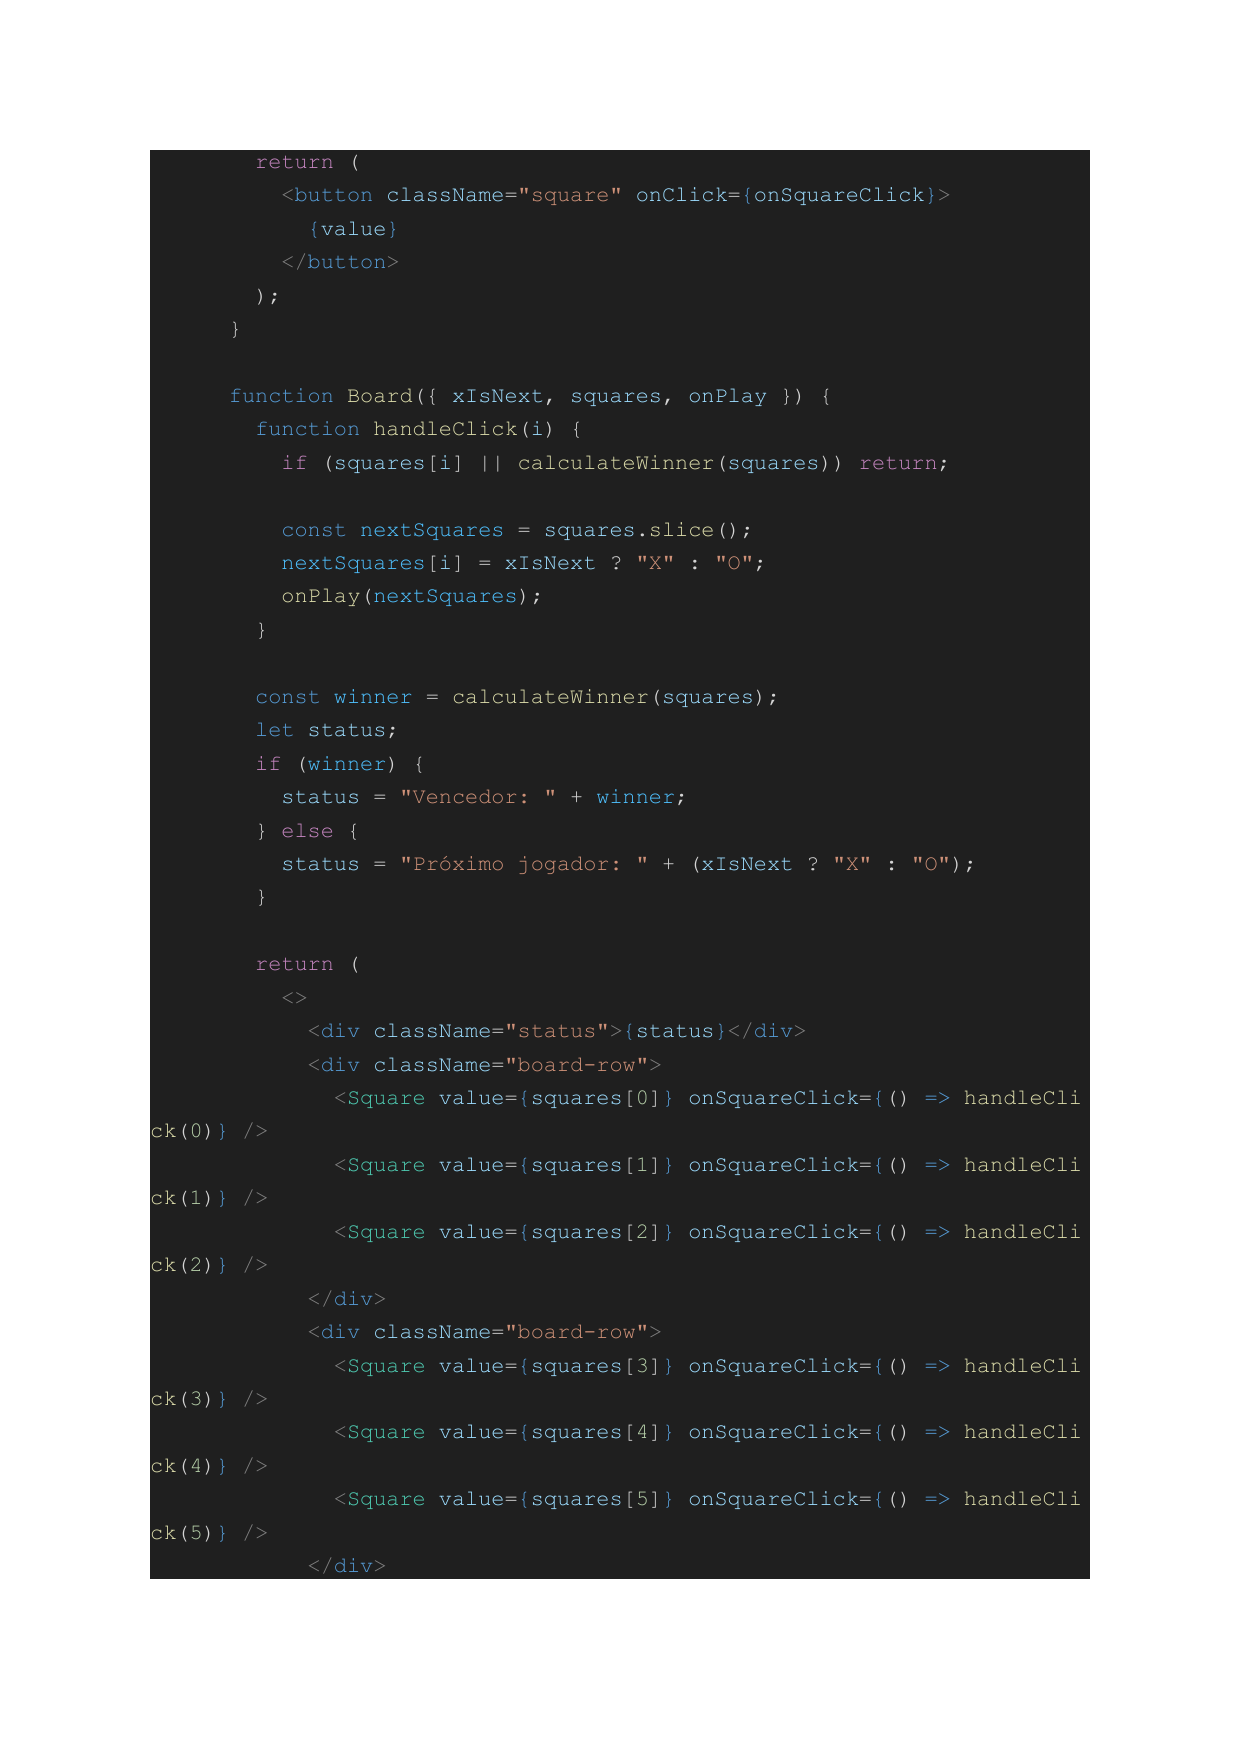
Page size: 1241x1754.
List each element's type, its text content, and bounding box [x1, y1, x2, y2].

text } [150, 317, 1090, 342]
text <Square value={squares[2]} onSquareClick={() => handleClick(2)} /> [150, 1220, 1090, 1278]
text onPlay(nextSquares); [150, 585, 1090, 609]
text <Square value={squares[1]} onSquareClick={() => handleClick(1)} /> [150, 1153, 1090, 1211]
text <Square value={squares[4]} onSquareClick={() => handleClick(4)} /> [150, 1421, 1090, 1479]
text </button> [150, 250, 1090, 275]
text <Square value={squares[5]} onSquareClick={() => handleClick(5)} /> [150, 1487, 1090, 1546]
text <Square value={squares[0]} onSquareClick={() => handleClick(0)} /> [150, 1086, 1090, 1144]
text </div> [150, 1287, 1090, 1312]
text return ( [150, 150, 1090, 175]
text function Board({ xIsNext, squares, onPlay }) { [150, 384, 1090, 409]
text function handleClick(i) { [150, 417, 1090, 442]
text status = "Vencedor: " + winner; [150, 785, 1090, 810]
text } [150, 886, 1090, 910]
text {value} [150, 217, 1090, 242]
text } else { [150, 819, 1090, 843]
text if (squares[i] || calculateWinner(squares)) return; [150, 451, 1090, 476]
text if (winner) { [150, 752, 1090, 777]
text } [150, 618, 1090, 643]
text <button className="square" onClick={onSquareClick}> [150, 183, 1090, 208]
text nextSquares[i] = xIsNext ? "X" : "O"; [150, 551, 1090, 576]
text <> [150, 986, 1090, 1011]
text const nextSquares = squares.slice(); [150, 518, 1090, 543]
text return ( [150, 952, 1090, 977]
text </div> [150, 1554, 1090, 1579]
text <div className="status">{status}</div> [150, 1019, 1090, 1044]
text status = "Próximo jogador: " + (xIsNext ? "X" : "O"); [150, 852, 1090, 877]
text <div className="board-row"> [150, 1053, 1090, 1078]
text <Square value={squares[3]} onSquareClick={() => handleClick(3)} /> [150, 1354, 1090, 1412]
text ); [150, 284, 1090, 308]
text let status; [150, 718, 1090, 743]
text <div className="board-row"> [150, 1320, 1090, 1345]
text const winner = calculateWinner(squares); [150, 685, 1090, 710]
